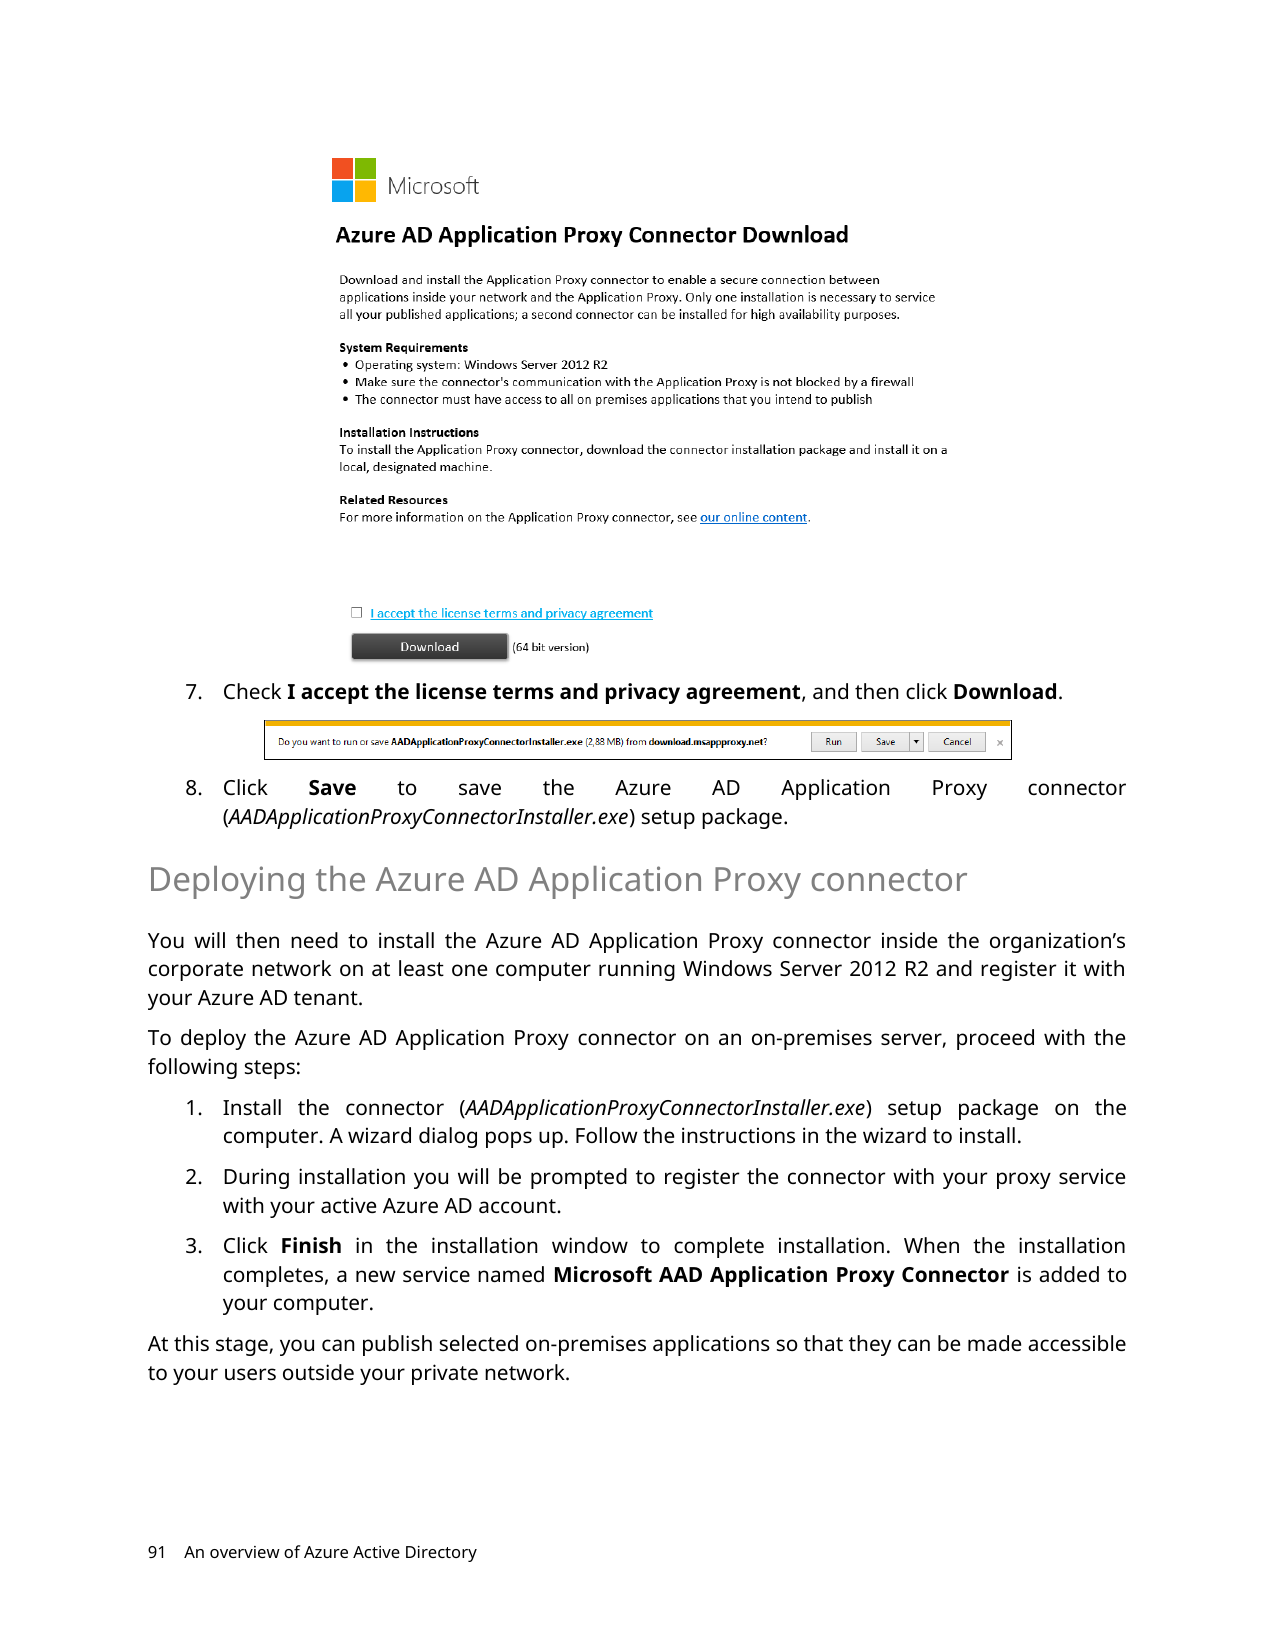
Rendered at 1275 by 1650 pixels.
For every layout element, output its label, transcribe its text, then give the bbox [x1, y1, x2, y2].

text You will then need to install the Azure AD Application Proxy connector inside the organization’s corporate network on at least one computer running Windows Server 2012 R2 and register it with your Azure AD tenant. [148, 926, 1127, 1011]
subtitle Deploying the Azure AD Application Proxy connector [148, 855, 1127, 901]
list During installation you will be prompted to register the connector with your proxy service with your active Azure AD account. [185, 1162, 1127, 1219]
list Click Save to save the Azure AD Application Proxy connector (AADApplicationProxyConnectorInstaller.exe) setup package. [185, 773, 1127, 830]
list Install the connector (AADApplicationProxyConnectorInstaller.exe) setup package on the computer. A wizard dialog pops up. Follow the instructions in the wizard to install. [185, 1093, 1127, 1150]
text At this stage, you can publish selected on-premises applications so that they can be made accessible to your users outside your private network. [148, 1329, 1127, 1386]
picture [319, 147, 956, 665]
list Check I accept the license terms and privacy agreement, and then click Download. [185, 677, 1127, 705]
picture [262, 717, 1013, 761]
text To deploy the Azure AD Application Proxy connector on an on-premises server, proceed with the following steps: [148, 1023, 1127, 1080]
list Click Finish in the installation window to complete installation. When the installation completes, a new service named Microsoft AAD Application Proxy Connector is added to your computer. [185, 1232, 1127, 1317]
